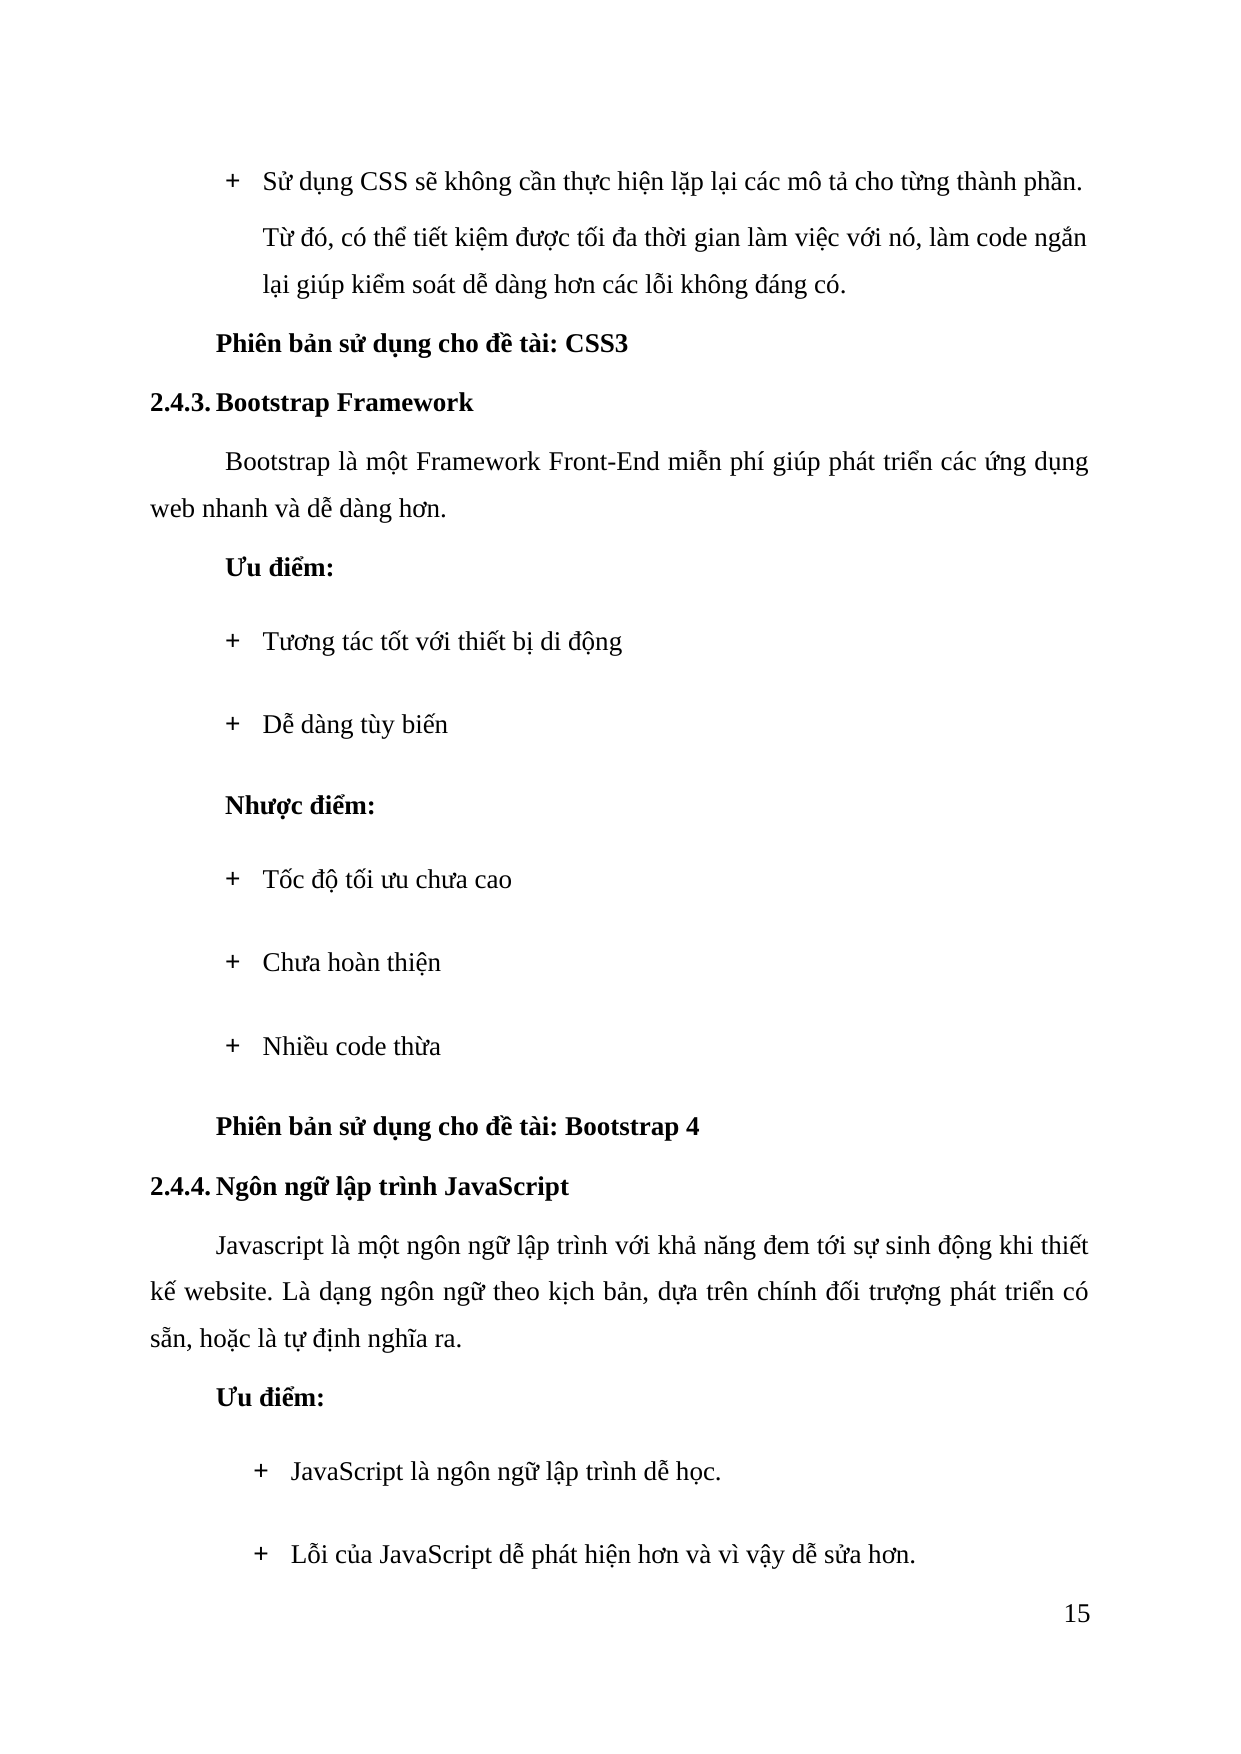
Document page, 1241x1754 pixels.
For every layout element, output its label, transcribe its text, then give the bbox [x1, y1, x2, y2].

list Chưa hoàn thiện [225, 932, 1090, 987]
list JavaScript là ngôn ngữ lập trình dễ học. [253, 1441, 1090, 1496]
text Ưu điểm: [150, 1381, 1090, 1412]
list Lỗi của JavaScript dễ phát hiện hơn và vì vậy dễ sửa hơn. [253, 1524, 1090, 1579]
text Nhược điểm: [150, 789, 1090, 820]
text Phiên bản sử dụng cho đề tài: CSS3 [150, 327, 1090, 358]
text Phiên bản sử dụng cho đề tài: Bootstrap 4 [150, 1111, 1090, 1142]
text Bootstrap là một Framework Front-End miễn phí giúp phát triển các ứng dụng web nhanh và dễ dàng hơn. [150, 445, 1090, 523]
list Sử dụng CSS sẽ không cần thực hiện lặp lại các mô tả cho từng thành phần. Từ đó, có thể tiết kiệm được tối đa thời gian làm việc với nó, làm code ngắn lại giúp kiểm soát dễ dàng hơn các lỗi không đáng có. [225, 150, 1090, 299]
list Tốc độ tối ưu chưa cao [225, 848, 1090, 904]
list Nhiều code thừa [225, 1015, 1090, 1070]
list Bootstrap Framework [150, 386, 1090, 417]
list Tương tác tốt với thiết bị di động [225, 610, 1090, 666]
text Ưu điểm: [150, 551, 1090, 582]
list Ngôn ngữ lập trình JavaScript [150, 1170, 1090, 1201]
list Dễ dàng tùy biến [225, 693, 1090, 749]
text Javascript là một ngôn ngữ lập trình với khả năng đem tới sự sinh động khi thiết kế website. Là dạng ngôn ngữ theo kịch bản, dựa trên chính đối trượng phát triển có sẵn, hoặc là tự định nghĩa ra. [150, 1229, 1090, 1353]
